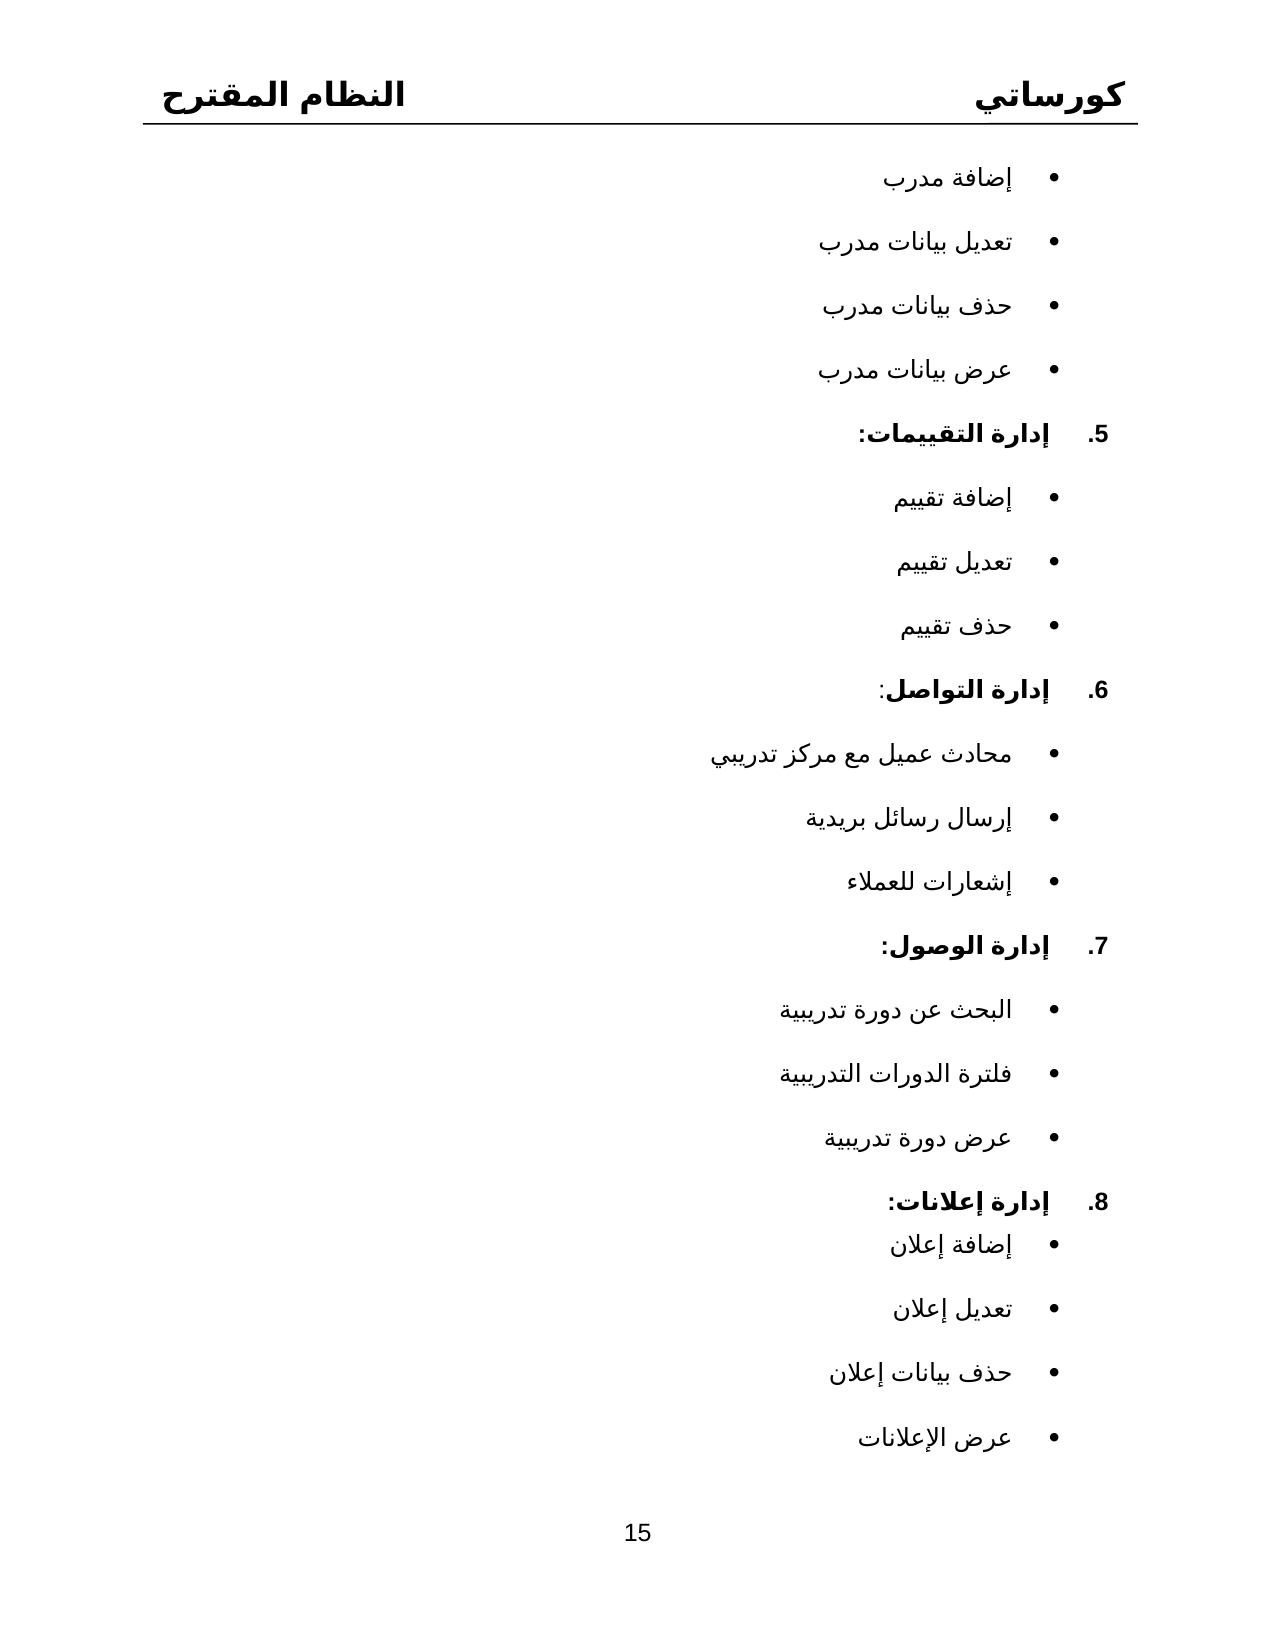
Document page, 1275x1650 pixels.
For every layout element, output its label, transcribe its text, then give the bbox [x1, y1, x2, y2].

list إدارة إعلانات: [150, 1187, 1087, 1216]
list تعديل تقييم [150, 547, 1050, 576]
list إضافة تقييم [150, 483, 1050, 512]
list تعديل إعلان [150, 1294, 1050, 1323]
list عرض الإعلانات [150, 1422, 1050, 1451]
list إشعارات للعملاء [150, 867, 1050, 896]
list إضافة مدرب [150, 162, 1050, 191]
list إدارة الوصول: [150, 931, 1087, 960]
list حذف بيانات مدرب [150, 291, 1050, 319]
list محادث عميل مع مركز تدريبي [150, 739, 1050, 768]
list حذف بيانات إعلان [150, 1358, 1050, 1387]
list تعديل بيانات مدرب [150, 227, 1050, 255]
list إدارة التواصل: [150, 675, 1087, 704]
list حذف تقييم [150, 611, 1050, 640]
list البحث عن دورة تدريبية [150, 995, 1050, 1024]
list عرض بيانات مدرب [150, 355, 1050, 383]
list إرسال رسائل بريدية [150, 803, 1050, 832]
list إضافة إعلان [150, 1230, 1050, 1259]
list فلترة الدورات التدريبية [150, 1059, 1050, 1088]
list إدارة التقييمات: [150, 419, 1087, 447]
list عرض دورة تدريبية [150, 1123, 1050, 1152]
